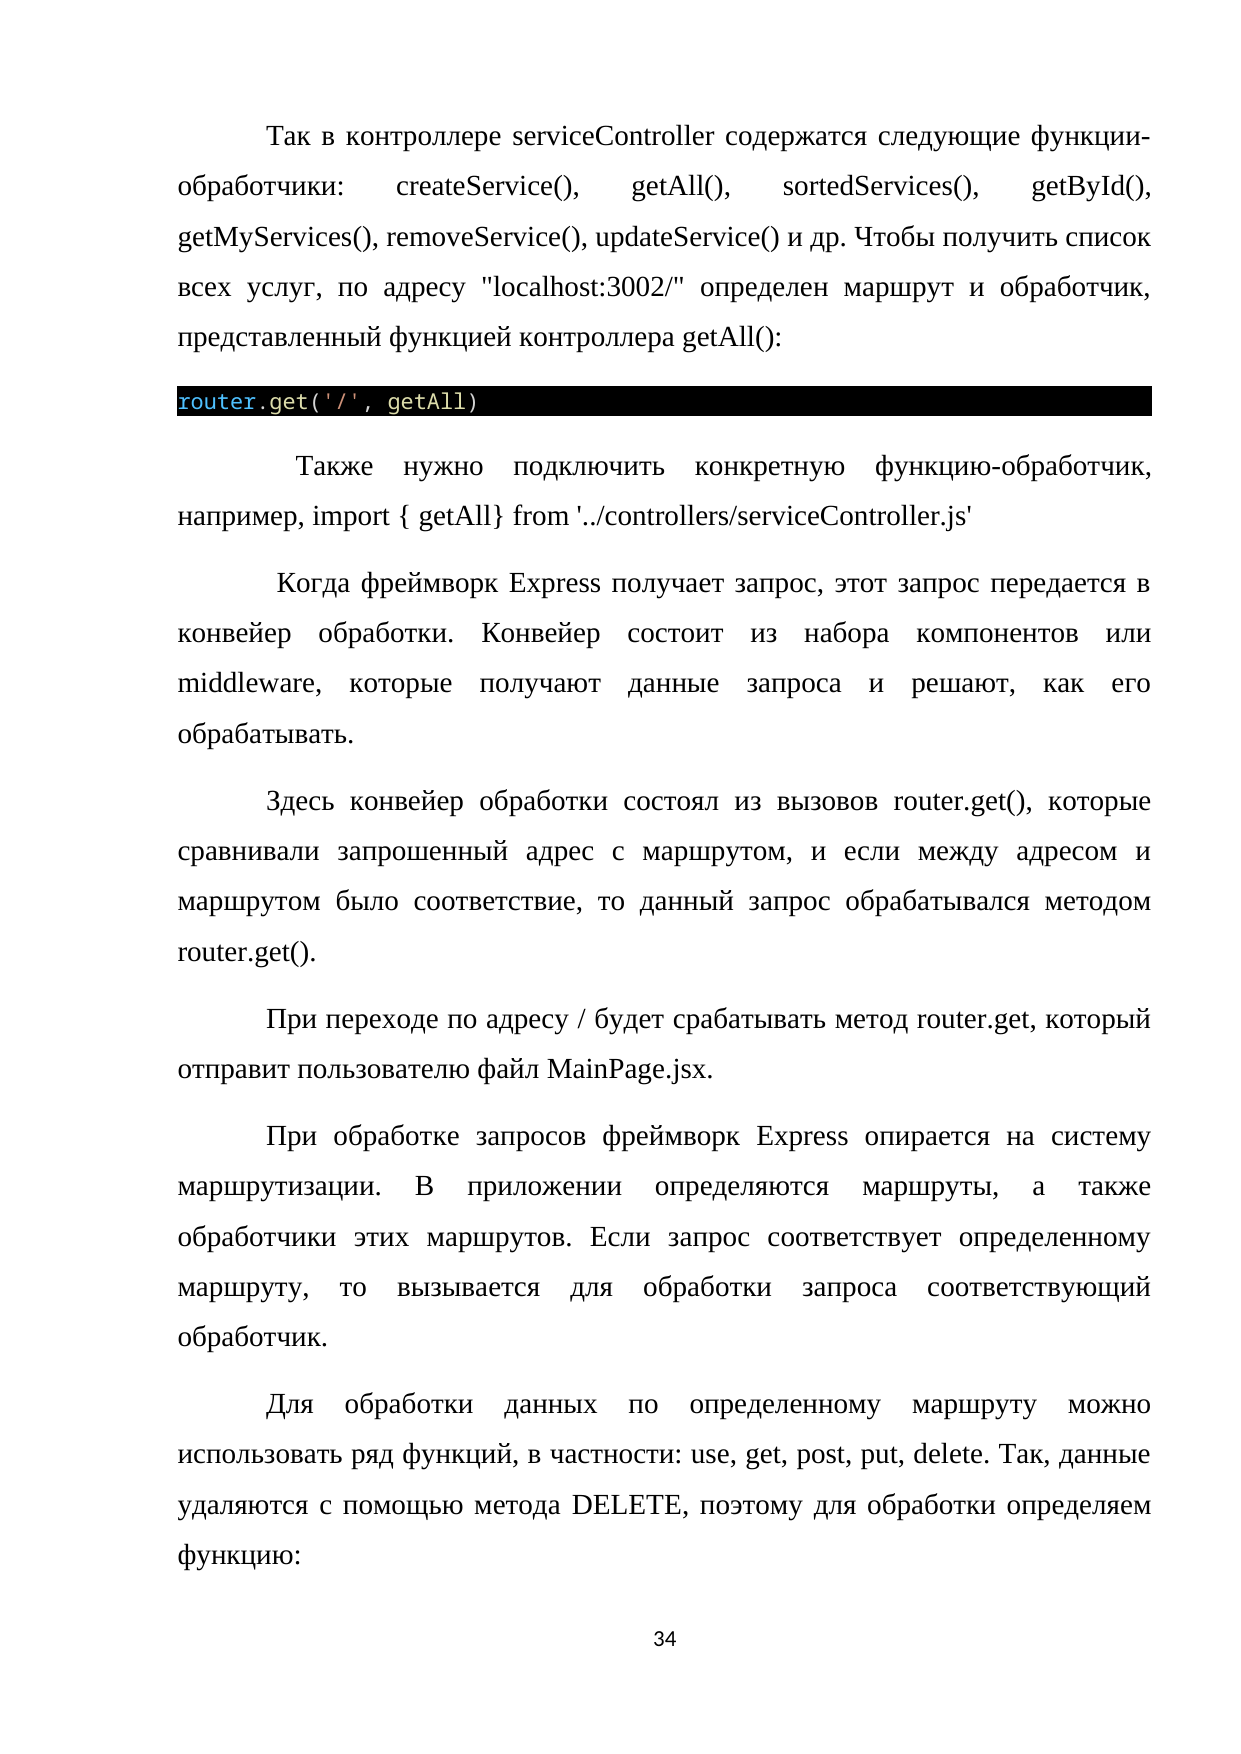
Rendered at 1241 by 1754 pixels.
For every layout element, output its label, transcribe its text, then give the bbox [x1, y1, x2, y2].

text При обработке запросов фреймворк Express опирается на систему маршрутизации. В приложении определяются маршруты, а также обработчики этих маршрутов. Если запрос соответствует определенному маршруту, то вызывается для обработки запроса соответствующий обработчик. [177, 1118, 1152, 1353]
text Так в контроллере serviceController содержатся следующие функции-обработчики: createService(), getAll(), sortedServices(), getById(), getMyServices(), removeService(), updateService() и др. Чтобы получить список всех услуг, по адресу "localhost:3002/" определен маршрут и обработчик, представленный функцией контроллера getAll(): [177, 118, 1152, 353]
text Также нужно подключить конкретную функцию-обработчик, например, import { getAll} from '../controllers/serviceController.js' [177, 448, 1152, 532]
text При переходе по адресу / будет срабатывать метод router.get, который отправит пользователю файл MainPage.jsx. [177, 1001, 1152, 1085]
text router.get('/', getAll) [177, 386, 1152, 416]
text Здесь конвейер обработки состоял из вызовов router.get(), которые сравнивали запрошенный адрес с маршрутом, и если между адресом и маршрутом было соответствие, то данный запрос обрабатывался методом router.get(). [177, 783, 1152, 967]
text Для обработки данных по определенному маршруту можно использовать ряд функций, в частности: use, get, post, put, delete. Так, данные удаляются с помощью метода DELETE, поэтому для обработки определяем функцию: [177, 1386, 1152, 1571]
text Когда фреймворк Express получает запрос, этот запрос передается в конвейер обработки. Конвейер состоит из набора компонентов или middleware, которые получают данные запроса и решают, как его обрабатывать. [177, 565, 1152, 749]
